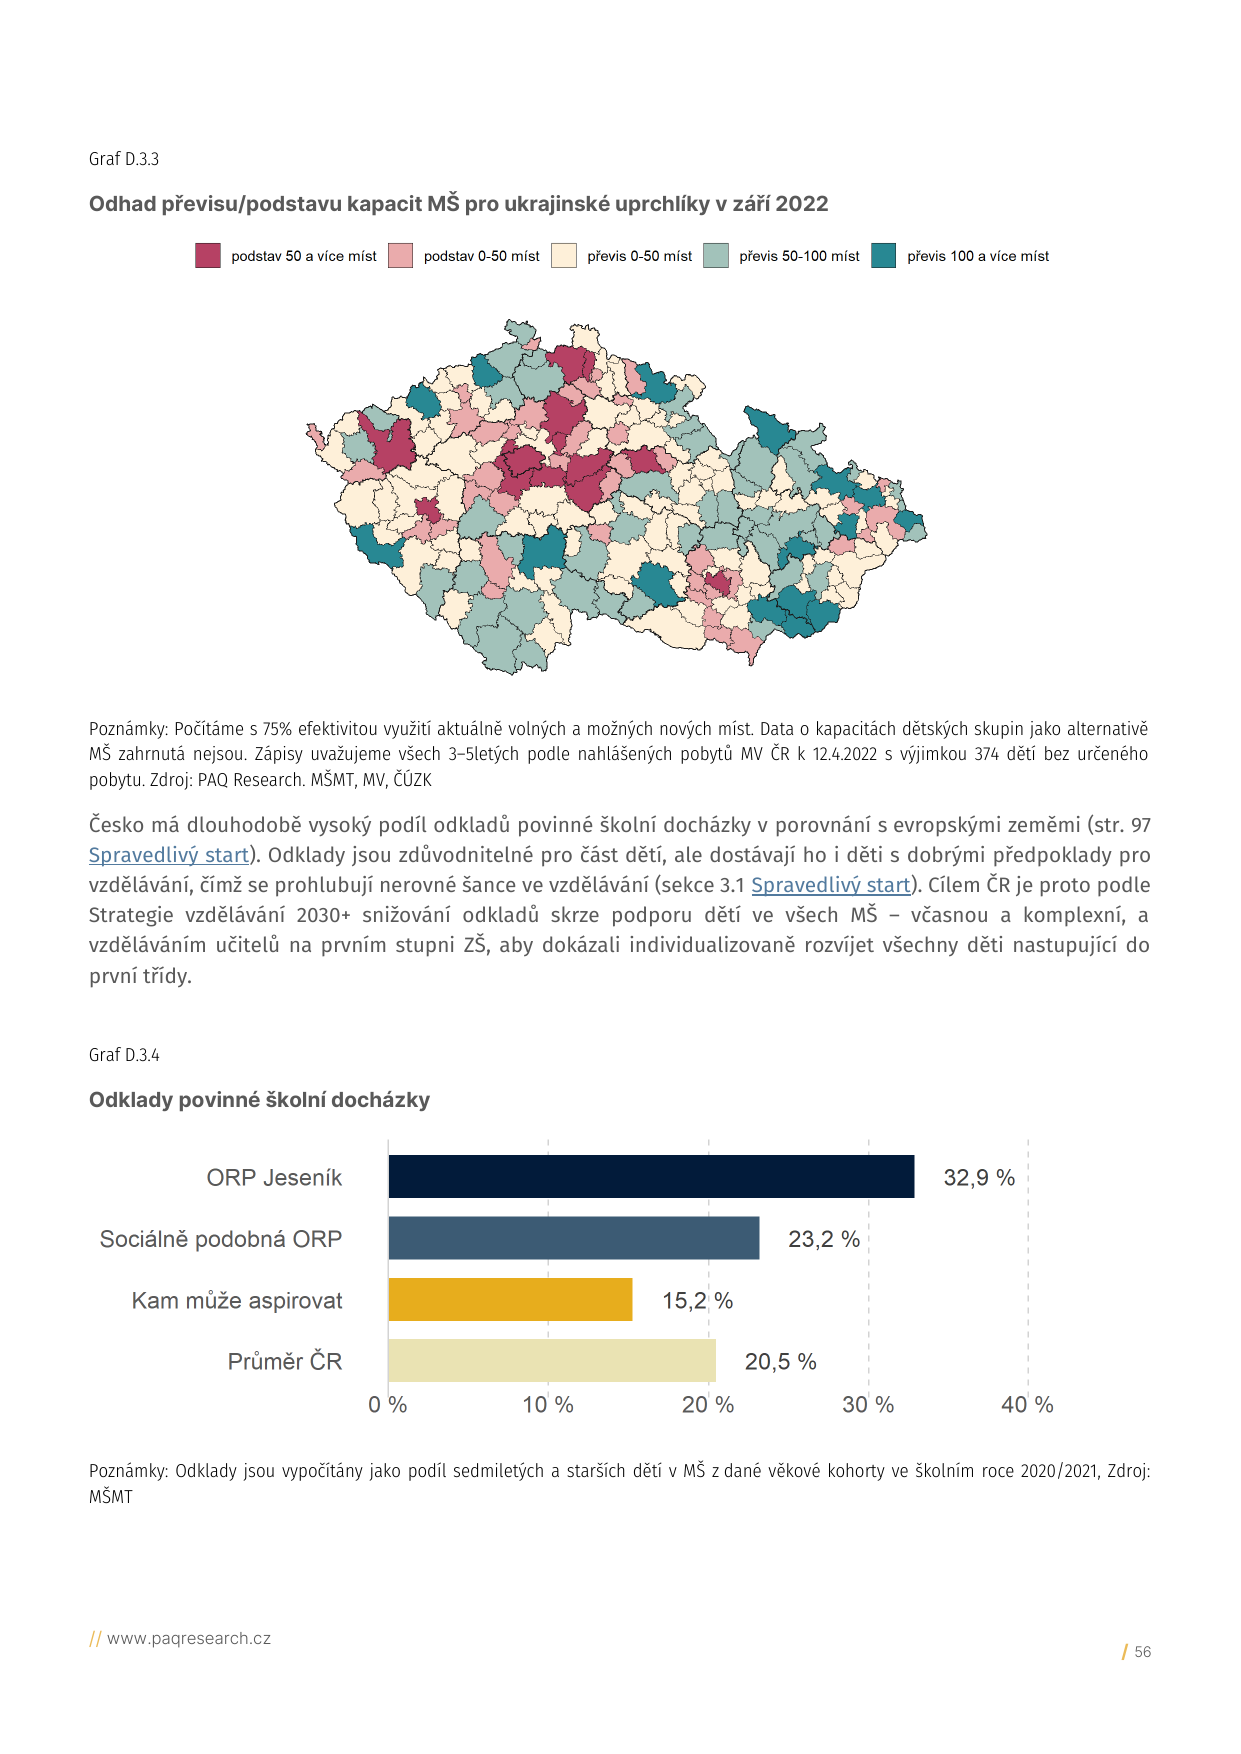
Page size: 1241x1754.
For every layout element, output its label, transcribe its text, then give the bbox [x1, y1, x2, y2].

picture [88, 216, 1139, 701]
text Poznámky: Počítáme s 75% efektivitou využití aktuálně volných a možných nových míst. Data o kapacitách dětských skupin jako alternativě MŠ zahrnutá nejsou. Zápisy uvažujeme všech 3–5letých podle nahlášených pobytů MV ČR k 12.4.2022 s výjimkou 374 dětí bez určeného pobytu. Zdroj: PAQ Research. MŠMT, MV, ČÚZK [89, 717, 1152, 792]
picture [88, 1112, 1139, 1444]
text Česko má dlouhodobě vysoký podíl odkladů povinné školní docházky v porovnání s evropskými zeměmi (str. 97 Spravedlivý start). Odklady jsou zdůvodnitelné pro část dětí, ale dostávají ho i děti s dobrými předpoklady pro vzdělávání, čímž se prohlubují nerovné šance ve vzdělávání (sekce 3.1 Spravedlivý start). Cílem ČR je proto podle Strategie vzdělávání 2030+ snižování odkladů skrze podporu dětí ve všech MŠ – včasnou a komplexní, a vzděláváním učitelů na prvním stupni ZŠ, aby dokázali individualizovaně rozvíjet všechny děti nastupující do první třídy. [89, 807, 1152, 989]
text Graf D.3.4 [89, 1044, 1152, 1066]
text Odklady povinné školní docházky [89, 1082, 1152, 1112]
text Poznámky: Odklady jsou vypočítány jako podíl sedmiletých a starších dětí v MŠ z dané věkové kohorty ve školním roce 2020/2021, Zdroj: MŠMT [89, 1460, 1152, 1509]
text Graf D.3.3 [89, 148, 1152, 170]
text Odhad převisu/podstavu kapacit MŠ pro ukrajinské uprchlíky v září 2022 [89, 186, 1152, 216]
